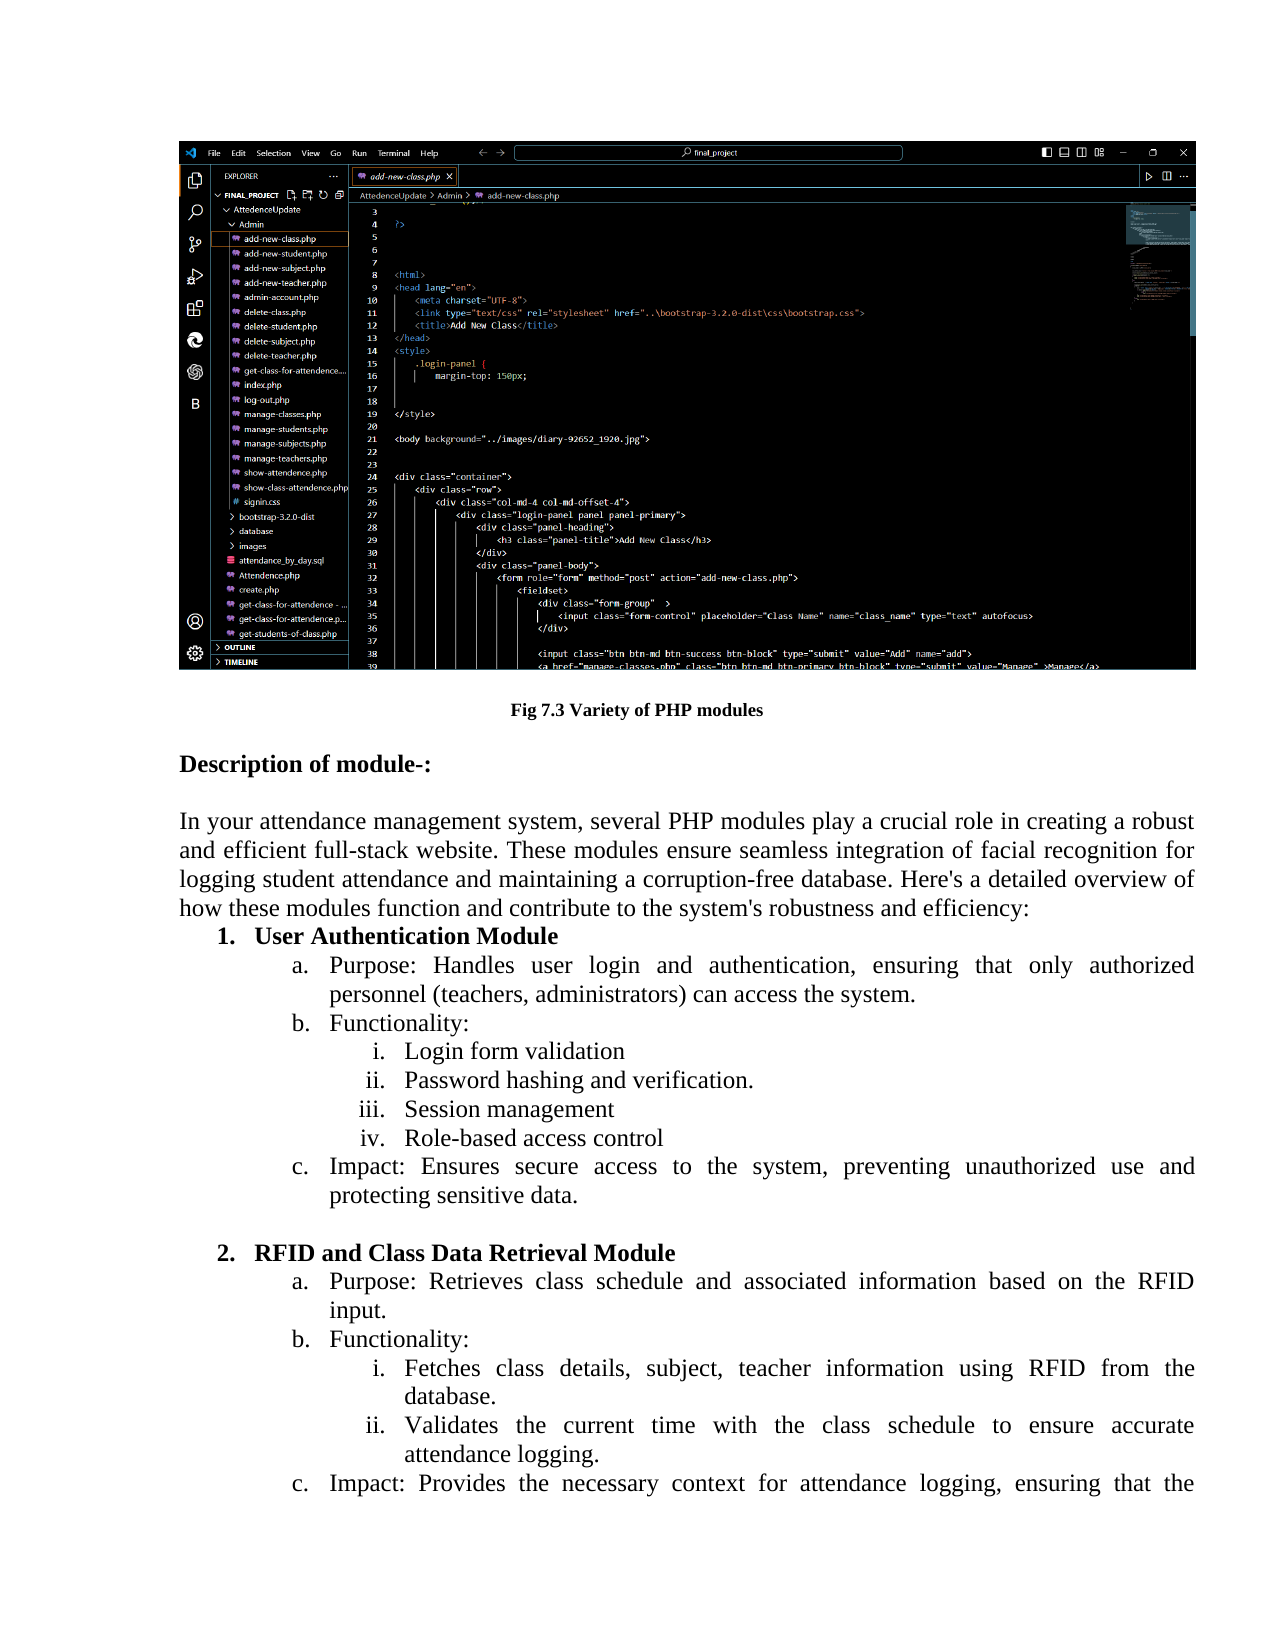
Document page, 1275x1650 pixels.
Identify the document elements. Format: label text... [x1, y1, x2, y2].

list Password hashing and verification. [385, 1065, 1196, 1094]
list Functionality: [292, 1324, 1196, 1353]
text Description of module-: [179, 749, 1196, 778]
list RFID and Class Data Retrieval Module [217, 1238, 1196, 1266]
list Fetches class details, subject, teacher information using RFID from the database. [385, 1353, 1196, 1410]
text In your attendance management system, several PHP modules play a crucial role in creating a robust and efficient full-stack website. These modules ensure seamless integration of facial recognition for logging student attendance and maintaining a corruption-free database. Here's a detailed overview of how these modules function and contribute to the system's robustness and efficiency: [179, 806, 1196, 921]
text Fig 7.3 Variety of PHP modules [179, 699, 1196, 720]
list Session management [385, 1094, 1196, 1123]
list Impact: Ensures secure access to the system, preventing unauthorized use and protecting sensitive data. [292, 1151, 1196, 1209]
picture [179, 141, 1196, 670]
list User Authentication Module [217, 921, 1196, 950]
list Purpose: Handles user login and authentication, ensuring that only authorized personnel (teachers, administrators) can access the system. [292, 950, 1196, 1008]
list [292, 1468, 1196, 1496]
list Functionality: [292, 1008, 1196, 1036]
list Role-based access control [385, 1123, 1196, 1151]
list Login form validation [385, 1036, 1196, 1065]
list Purpose: Retrieves class schedule and associated information based on the RFID input. [292, 1266, 1196, 1324]
list Validates the current time with the class schedule to ensure accurate attendance logging. [385, 1410, 1196, 1468]
